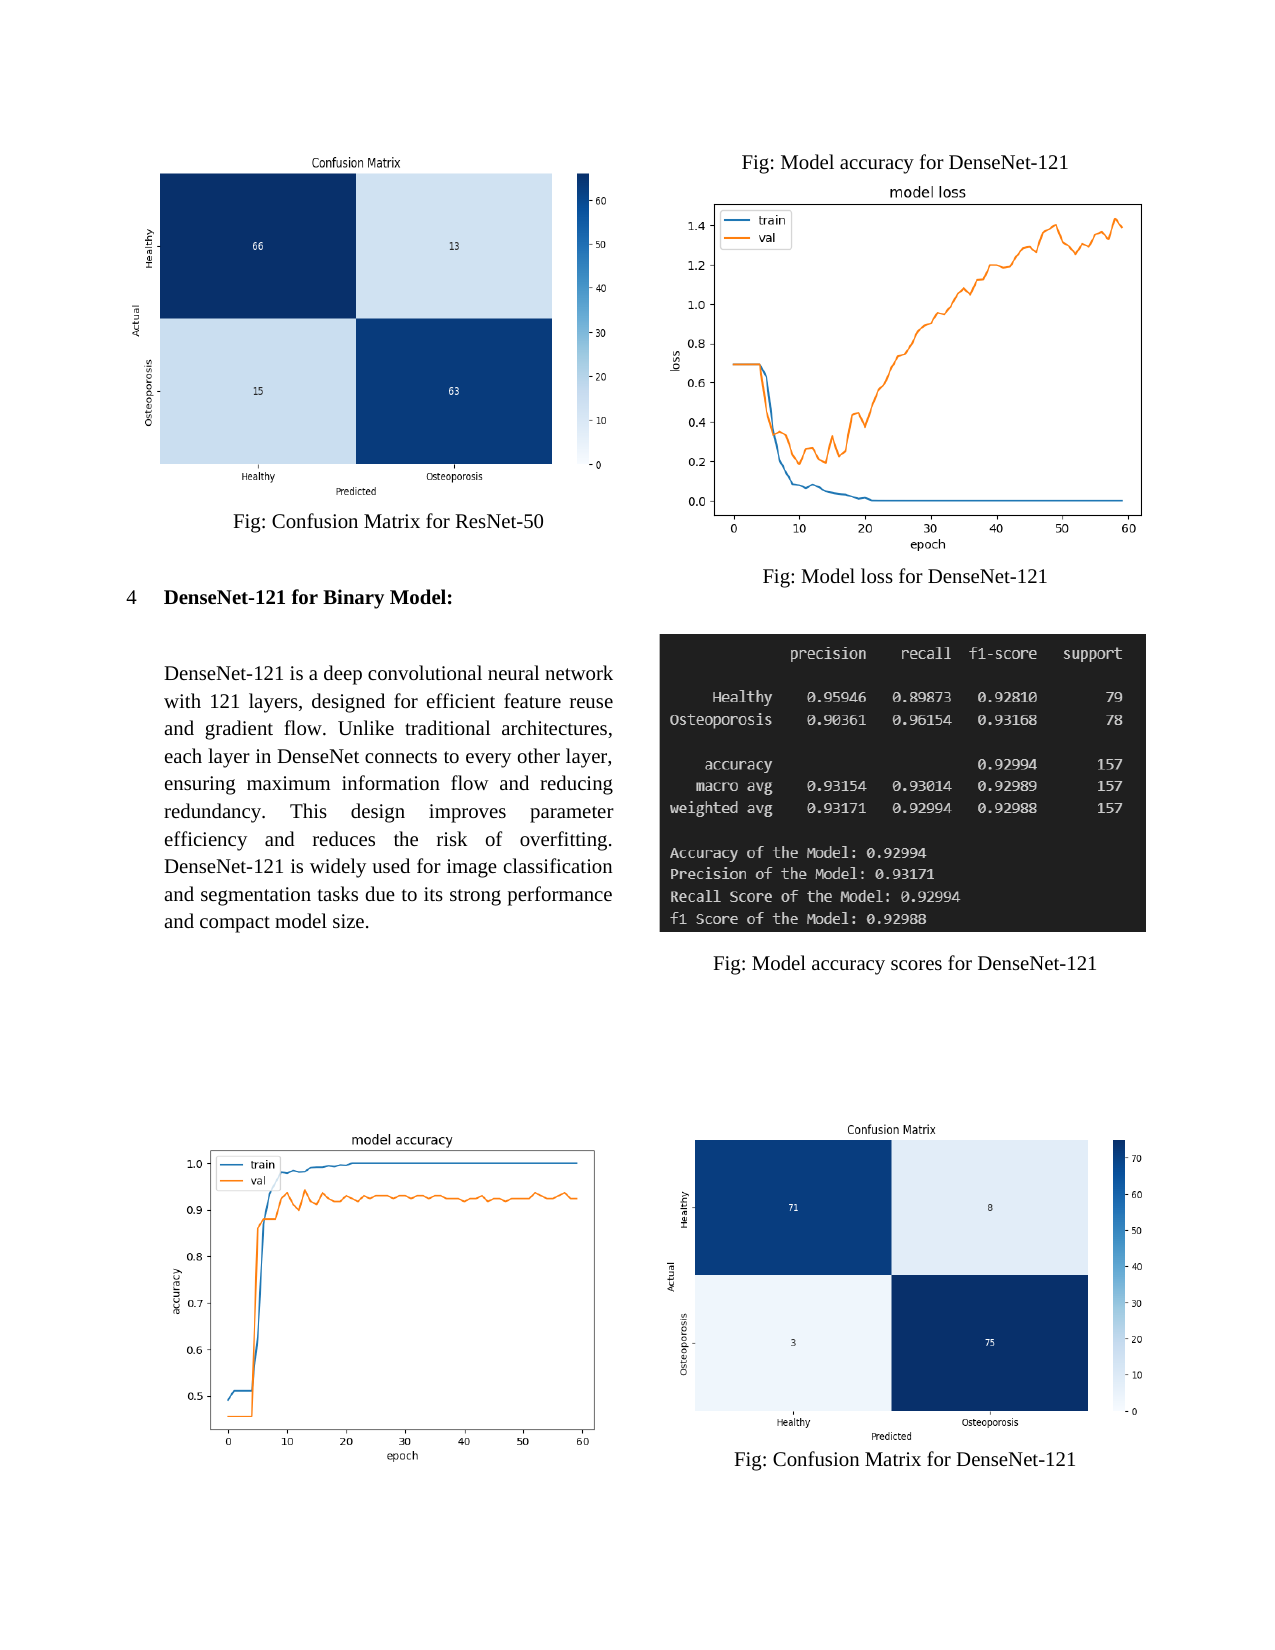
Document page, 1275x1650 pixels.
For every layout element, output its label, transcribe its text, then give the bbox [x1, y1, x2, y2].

list DenseNet-121 for Binary Model: [126, 585, 613, 609]
picture [661, 177, 1149, 559]
text Fig: Model accuracy for DenseNet-121 [661, 150, 1149, 174]
text Fig: Model loss for DenseNet-121 [661, 564, 1149, 588]
picture [661, 1117, 1148, 1448]
picture [126, 150, 612, 504]
list Fig: Confusion Matrix for ResNet-50 [163, 509, 613, 533]
text DenseNet-121 is a deep convolutional neural network with 121 layers, designed for efficient feature reuse and gradient flow. Unlike traditional architectures, each layer in DenseNet connects to every other layer, ensuring maximum information flow and reducing redundancy. This design improves parameter efficiency and reduces the risk of overfitting. DenseNet-121 is widely used for image classification and segmentation tasks due to its strong performance and compact model size. [164, 661, 613, 933]
picture [163, 1127, 601, 1469]
text Fig: Model accuracy scores for DenseNet-121 [661, 951, 1149, 974]
picture [659, 634, 1146, 932]
text Fig: Confusion Matrix for DenseNet-121 [661, 1447, 1149, 1471]
